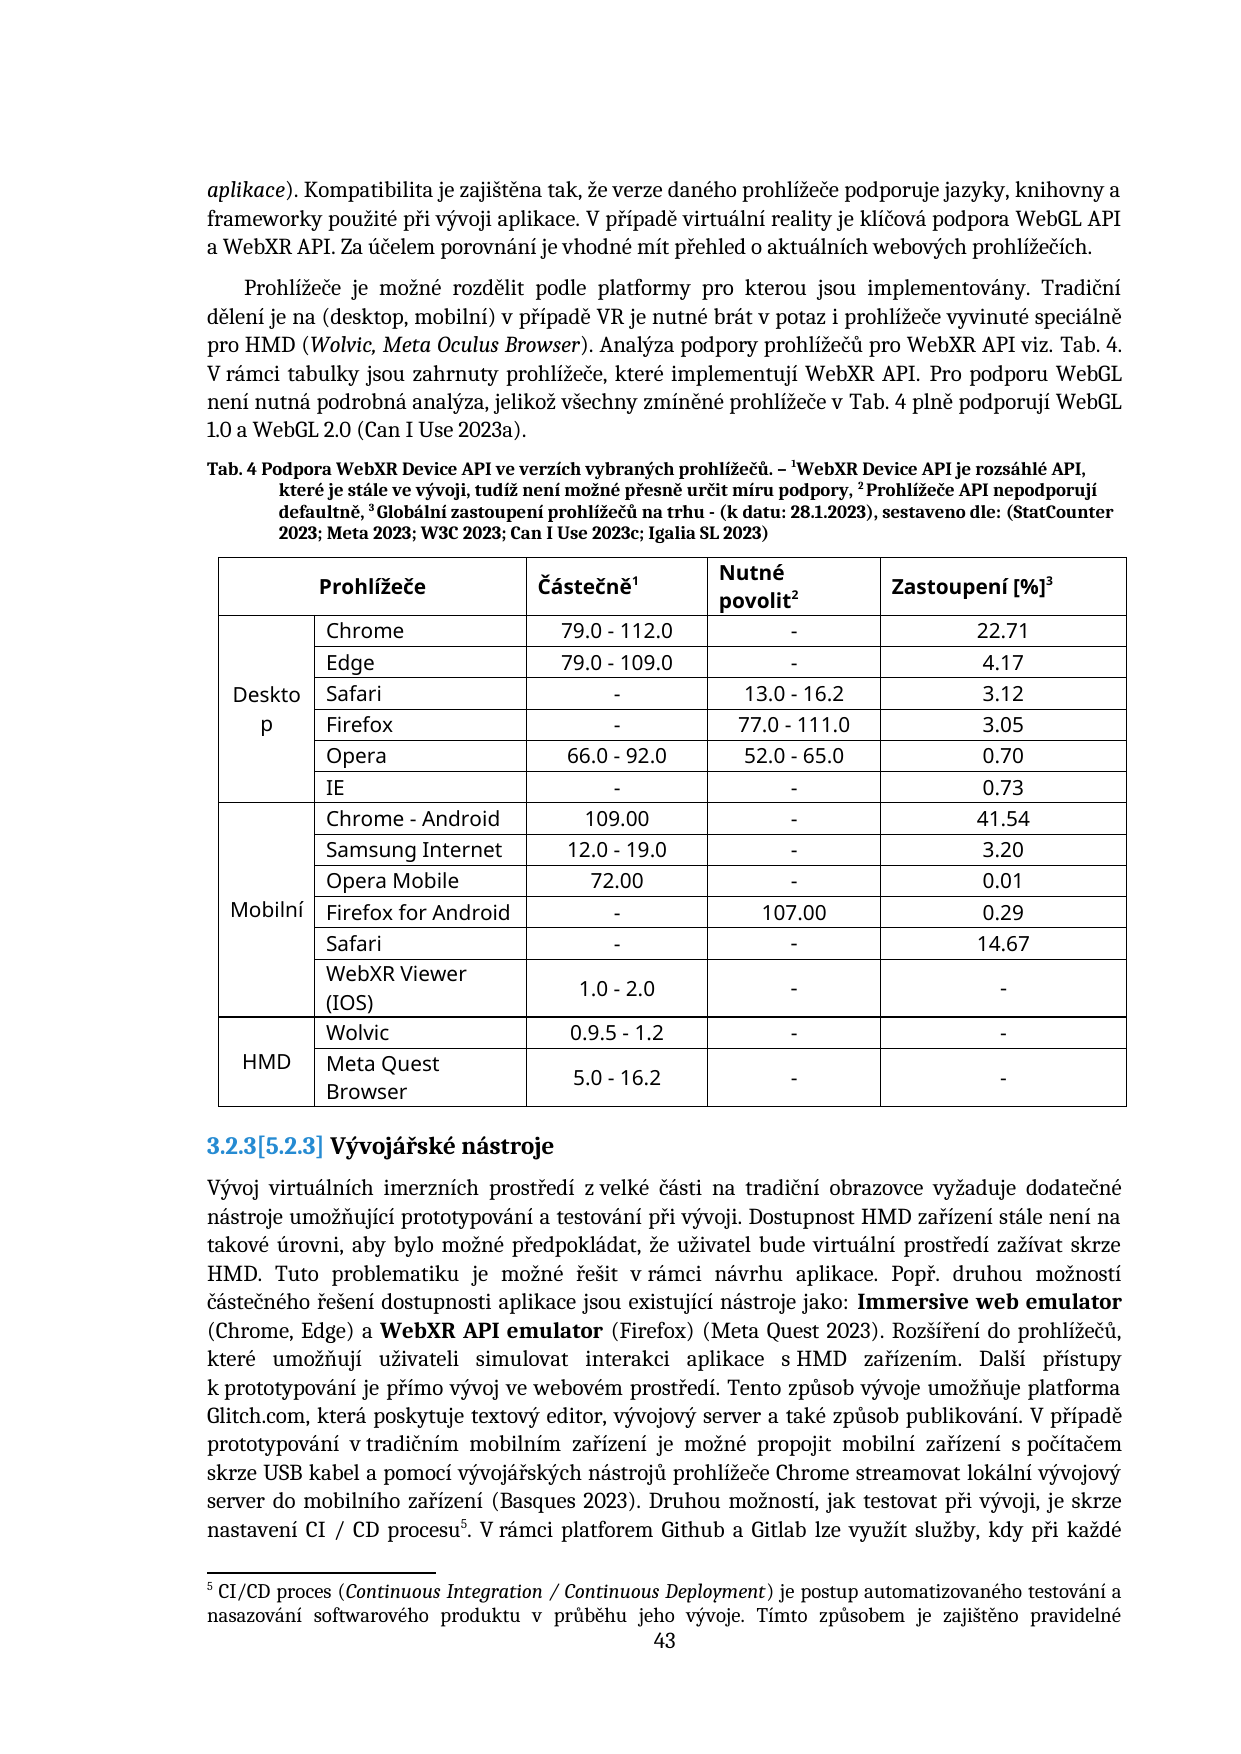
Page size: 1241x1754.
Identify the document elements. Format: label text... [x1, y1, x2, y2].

table_cell - [708, 1018, 880, 1048]
table_cell - [881, 1049, 1126, 1106]
table_header Prohlížeče [219, 558, 526, 615]
table_cell - [527, 928, 707, 958]
table_cell Edge [315, 647, 526, 677]
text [207, 177, 1122, 260]
table_cell 41.54 [881, 803, 1126, 833]
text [207, 1175, 1122, 1543]
table_cell Samsung Internet [315, 835, 526, 865]
table_cell Wolvic [315, 1018, 526, 1048]
table_cell - [527, 772, 707, 802]
table_cell Desktop [219, 616, 314, 802]
table_cell - [708, 647, 880, 677]
table_cell 14.67 [881, 928, 1126, 958]
table_cell - [708, 866, 880, 896]
table_cell - [708, 835, 880, 865]
table_cell 79.0 - 109.0 [527, 647, 707, 677]
table_cell - [527, 710, 707, 740]
table_cell WebXR Viewer (IOS) [315, 960, 526, 1016]
text Prohlížeče je možné rozdělit podle platformy pro kterou jsou implementovány. Tradiční dělení je na (desktop, mobilní) v případě VR je nutné brát v potaz i prohlížeče vyvinuté speciálně pro HMD (Wolvic, Meta Oculus Browser). Analýza podpory prohlížečů pro WebXR API viz. Tab. 4. V rámci tabulky jsou zahrnuty prohlížeče, které implementují WebXR API. Pro podporu WebGL není nutná podrobná analýza, jelikož všechny zmíněné prohlížeče v Tab. 4 plně podporují WebGL 1.0 a WebGL 2.0 (Can I Use 2023a). [207, 275, 1122, 443]
table_cell 0.01 [881, 866, 1126, 896]
table_cell IE [315, 772, 526, 802]
table_cell 0.73 [881, 772, 1126, 802]
table_header Nutné povolit2 [708, 558, 880, 615]
table_cell 1.0 - 2.0 [527, 960, 707, 1016]
table_cell Chrome - Android [315, 803, 526, 833]
table_cell Meta Quest Browser [315, 1049, 526, 1106]
table_cell 5.0 - 16.2 [527, 1049, 707, 1106]
table_header Zastoupení [%]3 [881, 558, 1126, 615]
table_cell - [708, 960, 880, 1016]
table_cell Opera Mobile [315, 866, 526, 896]
table_cell - [527, 678, 707, 708]
table_cell 72.00 [527, 866, 707, 896]
subtitle Vývojářské nástroje [207, 1132, 1122, 1160]
table_cell 13.0 - 16.2 [708, 678, 880, 708]
table_cell 3.05 [881, 710, 1126, 740]
table_cell 79.0 - 112.0 [527, 616, 707, 646]
text Tab. 4 Podpora WebXR Device API ve verzích vybraných prohlížečů. – 1WebXR Device API je rozsáhlé API, které je stále ve vývoji, tudíž není možné přesně určit míru podpory, 2 Prohlížeče API nepodporují defaultně, 3 Globální zastoupení prohlížečů na trhu - (k datu: 28.1.2023), sestaveno dle: (StatCounter 2023; Meta 2023; W3C 2023; Can I Use 2023c; Igalia SL 2023) [207, 458, 1122, 544]
table_cell 52.0 - 65.0 [708, 741, 880, 771]
table_cell 0.70 [881, 741, 1126, 771]
table_cell - [881, 960, 1126, 1016]
table_cell 12.0 - 19.0 [527, 835, 707, 865]
table_cell HMD [219, 1018, 314, 1106]
table_cell 22.71 [881, 616, 1126, 646]
table_cell 0.9.5 - 1.2 [527, 1018, 707, 1048]
table_cell - [708, 1049, 880, 1106]
table_cell Chrome [315, 616, 526, 646]
table_cell - [527, 897, 707, 927]
table_cell - [708, 928, 880, 958]
table_header Částečně1 [527, 558, 707, 615]
table_cell 3.20 [881, 835, 1126, 865]
table_cell - [708, 772, 880, 802]
table_cell Firefox [315, 710, 526, 740]
table_cell 77.0 - 111.0 [708, 710, 880, 740]
table_cell Safari [315, 928, 526, 958]
table_cell - [881, 1018, 1126, 1048]
table_cell 0.29 [881, 897, 1126, 927]
table_cell 4.17 [881, 647, 1126, 677]
table_cell Opera [315, 741, 526, 771]
table_cell 109.00 [527, 803, 707, 833]
table_cell 3.12 [881, 678, 1126, 708]
table_cell Safari [315, 678, 526, 708]
table_cell Mobilní [219, 803, 314, 1016]
table_cell 107.00 [708, 897, 880, 927]
table_cell Firefox for Android [315, 897, 526, 927]
table_cell 66.0 - 92.0 [527, 741, 707, 771]
table_cell - [708, 803, 880, 833]
table_cell - [708, 616, 880, 646]
